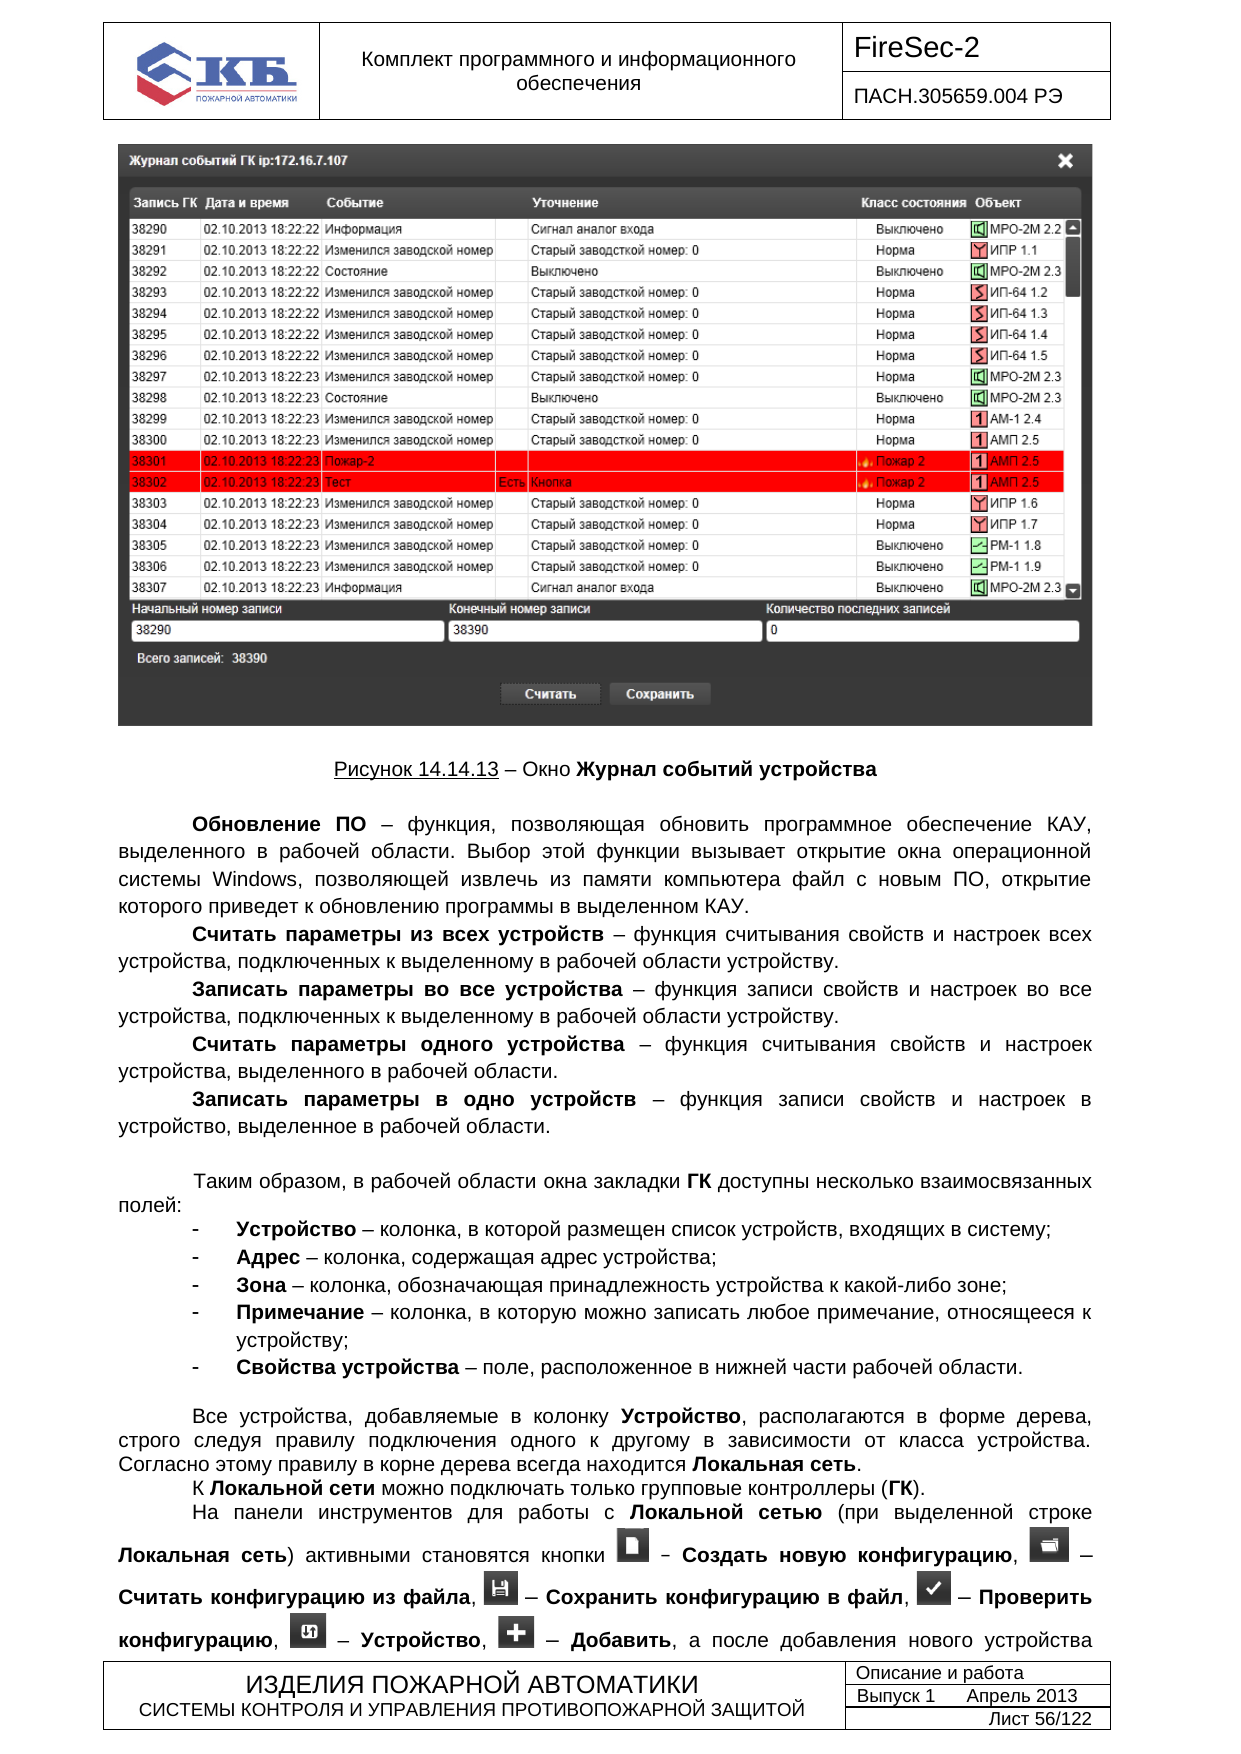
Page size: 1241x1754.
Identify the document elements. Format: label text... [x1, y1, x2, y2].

list Считать параметры из всех устройств – функция считывания свойств и настроек всех устройства, подключенных к выделенному в рабочей области устройству. [118, 922, 1092, 973]
list Считать параметры одного устройства – функция считывания свойств и настроек устройства, выделенного в рабочей области. [118, 1032, 1092, 1083]
list Свойства устройства – поле, расположенное в нижней части рабочей области. [192, 1355, 1092, 1379]
list Записать параметры во все устройства – функция записи свойств и настроек во все устройства, подключенных к выделенному в рабочей области устройству. [118, 977, 1092, 1028]
list Адрес – колонка, содержащая адрес устройства; [192, 1245, 1092, 1269]
picture [133, 34, 310, 115]
picture [616, 1528, 649, 1562]
list Записать параметры в одно устройств – функция записи свойств и настроек в устройство, выделенное в рабочей области. [118, 1087, 1092, 1138]
picture [498, 1616, 535, 1648]
picture [1029, 1527, 1069, 1562]
picture [483, 1571, 518, 1605]
list Рисунок 14.14.13 – Окно Журнал событий устройства [118, 757, 1092, 781]
text Все устройства, добавляемые в колонку Устройство, располагаются в форме дерева, строго следуя правилу подключения одного к другому в зависимости от класса устройства. Согласно этому правилу в корне дерева всегда находится Локальная сеть. [118, 1404, 1092, 1476]
list Зона – колонка, обозначающая принадлежность устройства к какой-либо зоне; [192, 1272, 1092, 1297]
picture [118, 144, 1093, 726]
list Примечание – колонка, в которую можно записать любое примечание, относящееся к устройству; [192, 1300, 1092, 1352]
list Устройство – колонка, в которой размещен список устройств, входящих в систему; [192, 1217, 1092, 1241]
picture [290, 1613, 327, 1648]
picture [916, 1571, 951, 1605]
list Обновление ПО – функция, позволяющая обновить программное обеспечение КАУ, выделенного в рабочей области. Выбор этой функции вызывает открытие окна операционной системы Windows, позволяющей извлечь из памяти компьютера файл с новым ПО, открытие которого приведет к обновлению программы в выделенном КАУ. [118, 812, 1092, 918]
list Таким образом, в рабочей области окна закладки ГК доступны несколько взаимосвязанных полей: [118, 1169, 1092, 1217]
text К Локальной сети можно подключать только групповые контроллеры (ГК). [118, 1476, 1092, 1499]
